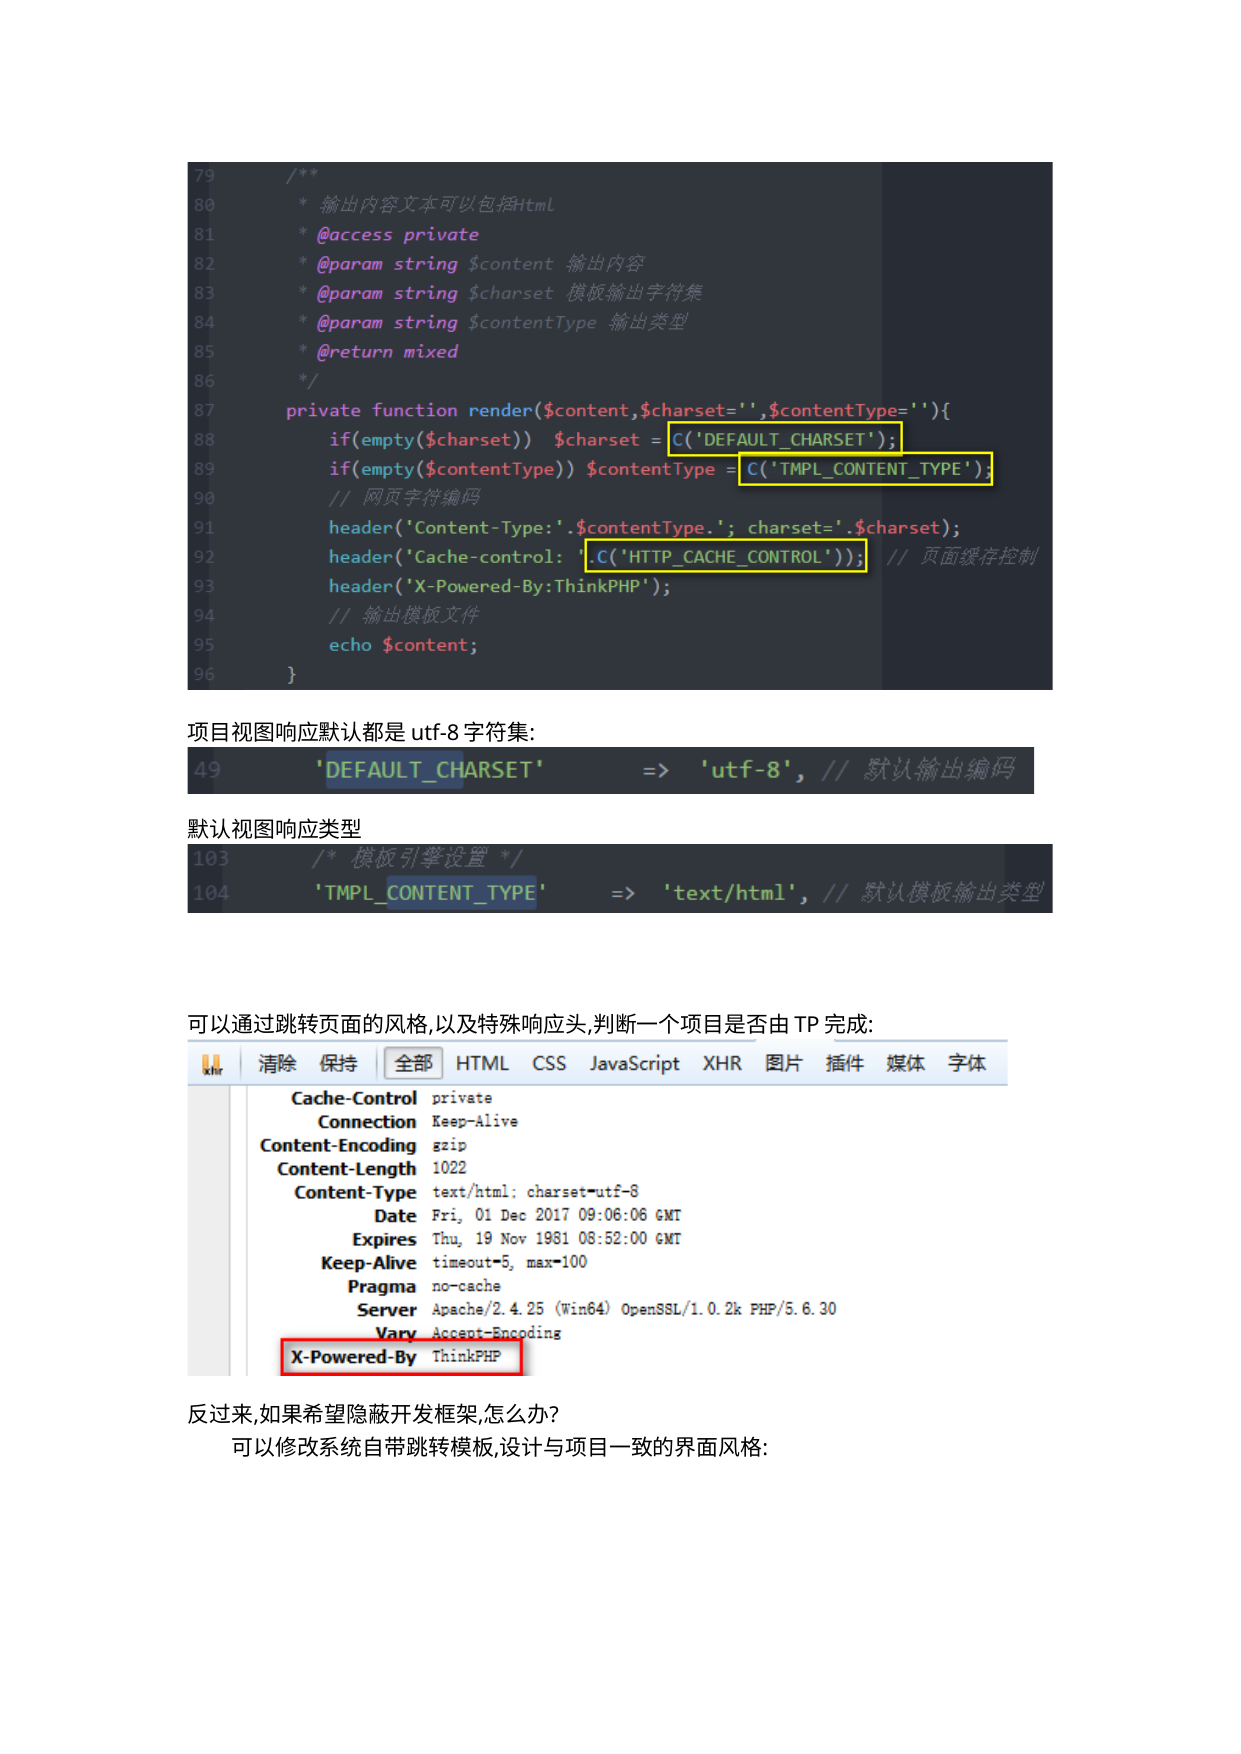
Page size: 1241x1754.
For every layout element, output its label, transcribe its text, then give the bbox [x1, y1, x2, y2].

picture [187, 1039, 1008, 1376]
text 默认视图响应类型 [187, 812, 1053, 844]
text 可以修改系统自带跳转模板,设计与项目一致的界面风格: [187, 1429, 1053, 1462]
text 项目视图响应默认都是utf-8字符集: [187, 714, 1053, 747]
text 反过来,如果希望隐蔽开发框架,怎么办? [187, 1397, 1053, 1429]
text 可以通过跳转页面的风格,以及特殊响应头,判断一个项目是否由TP完成: [187, 1007, 1053, 1039]
picture [187, 747, 1035, 794]
picture [187, 844, 1053, 913]
picture [187, 162, 1053, 690]
